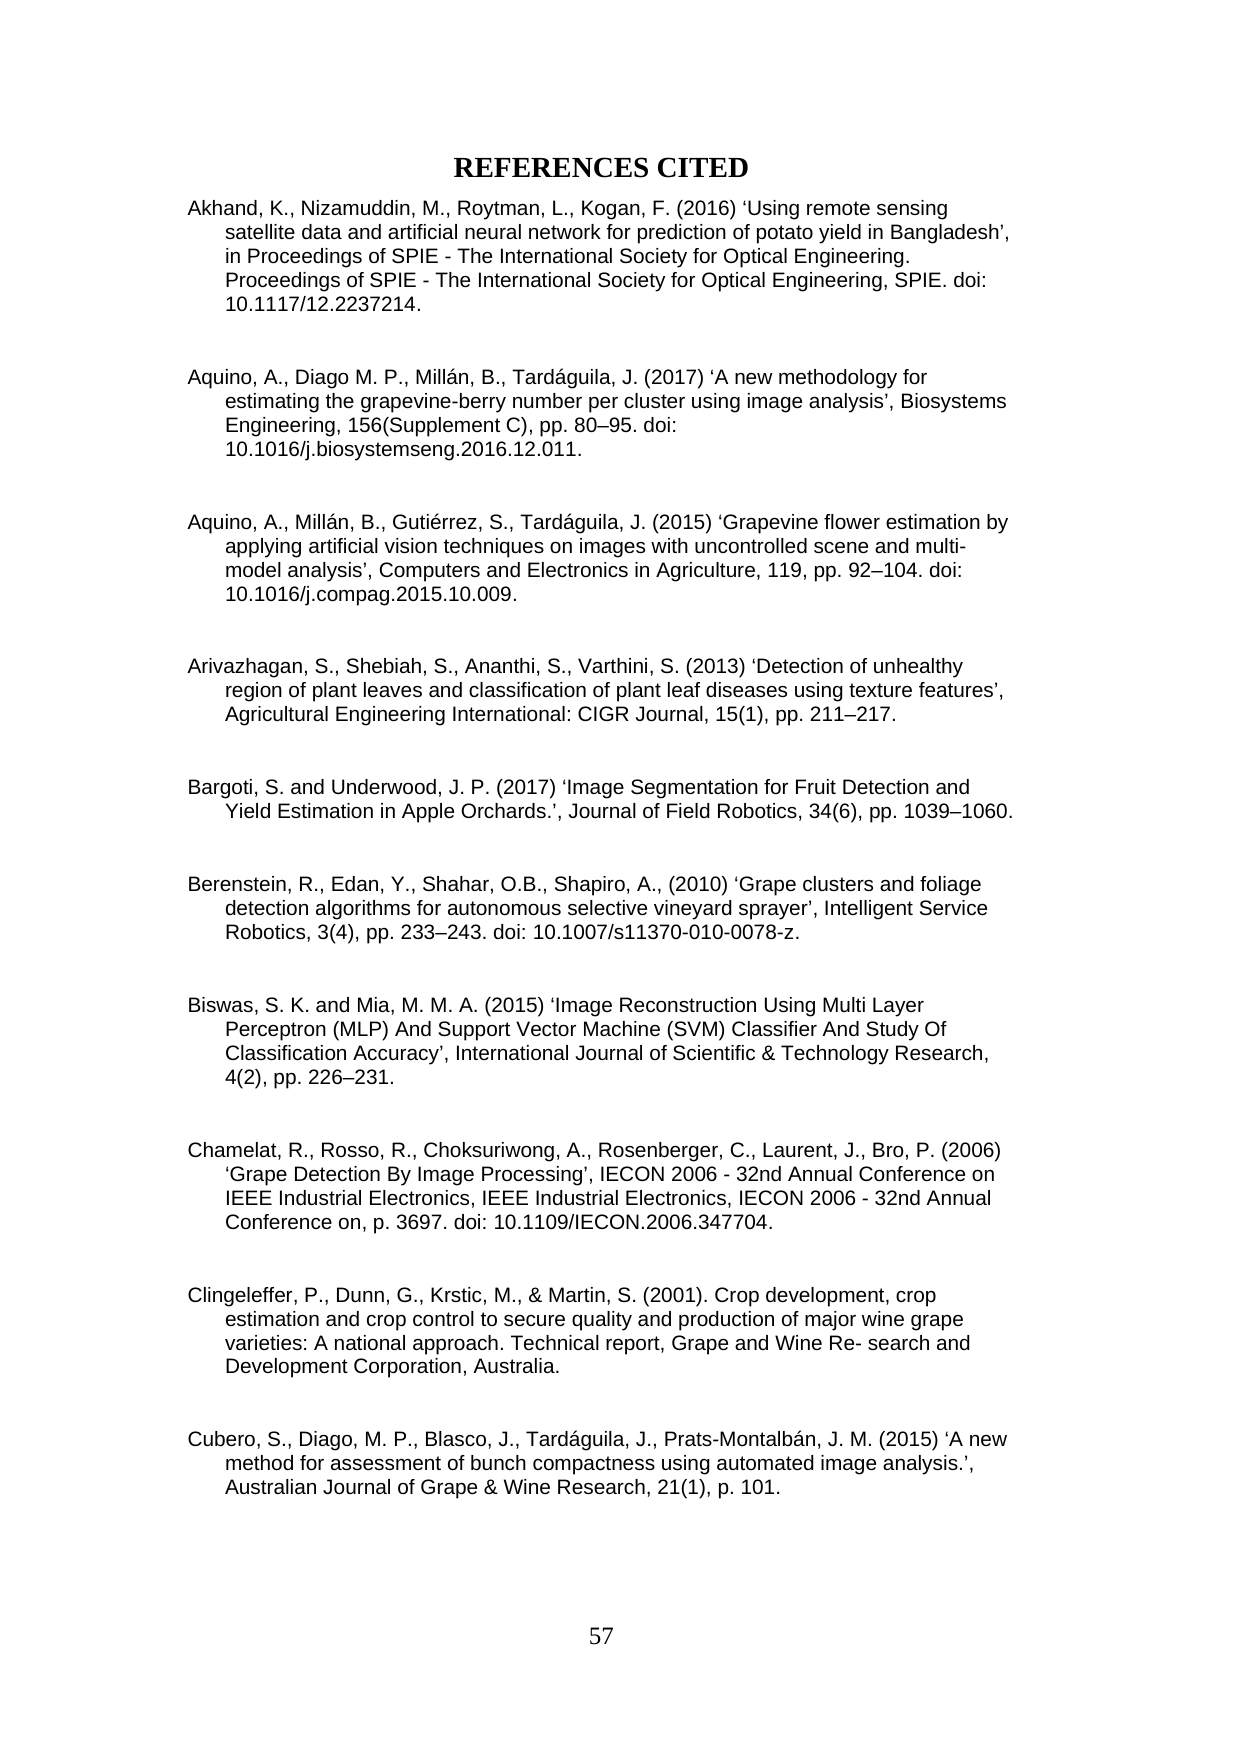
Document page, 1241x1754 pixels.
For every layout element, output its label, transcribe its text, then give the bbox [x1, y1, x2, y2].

list Chamelat, R., Rosso, R., Choksuriwong, A., Rosenberger, C., Laurent, J., Bro, P. (2006) ‘Grape Detection By Image Processing’, IECON 2006 - 32nd Annual Conference on IEEE Industrial Electronics, IEEE Industrial Electronics, IECON 2006 - 32nd Annual Conference on, p. 3697. doi: 10.1109/IECON.2006.347704. [187, 1138, 1015, 1233]
list Bargoti, S. and Underwood, J. P. (2017) ‘Image Segmentation for Fruit Detection and Yield Estimation in Apple Orchards.’, Journal of Field Robotics, 34(6), pp. 1039–1060. [187, 775, 1015, 823]
list Biswas, S. K. and Mia, M. M. A. (2015) ‘Image Reconstruction Using Multi Layer Perceptron (MLP) And Support Vector Machine (SVM) Classifier And Study Of Classification Accuracy’, International Journal of Scientific & Technology Research, 4(2), pp. 226–231. [187, 993, 1015, 1089]
list Arivazhagan, S., Shebiah, S., Ananthi, S., Varthini, S. (2013) ‘Detection of unhealthy region of plant leaves and classification of plant leaf diseases using texture features’, Agricultural Engineering International: CIGR Journal, 15(1), pp. 211–217. [187, 654, 1015, 726]
list Aquino, A., Diago M. P., Millán, B., Tardáguila, J. (2017) ‘A new methodology for estimating the grapevine-berry number per cluster using image analysis’, Biosystems Engineering, 156(Supplement C), pp. 80–95. doi: 10.1016/j.biosystemseng.2016.12.011. [187, 365, 1015, 461]
list Aquino, A., Millán, B., Gutiérrez, S., Tardáguila, J. (2015) ‘Grapevine flower estimation by applying artificial vision techniques on images with uncontrolled scene and multi-model analysis’, Computers and Electronics in Agriculture, 119, pp. 92–104. doi: 10.1016/j.compag.2015.10.009. [187, 509, 1015, 605]
subtitle REFERENCES CITED [187, 150, 1015, 183]
list Clingeleffer, P., Dunn, G., Krstic, M., & Martin, S. (2001). Crop development, crop estimation and crop control to secure quality and production of major wine grape varieties: A national approach. Technical report, Grape and Wine Re- search and Development Corporation, Australia. [187, 1282, 1015, 1378]
list Cubero, S., Diago, M. P., Blasco, J., Tardáguila, J., Prats-Montalbán, J. M. (2015) ‘A new method for assessment of bunch compactness using automated image analysis.’, Australian Journal of Grape & Wine Research, 21(1), p. 101. [187, 1427, 1015, 1499]
list Berenstein, R., Edan, Y., Shahar, O.B., Shapiro, A., (2010) ‘Grape clusters and foliage detection algorithms for autonomous selective vineyard sprayer’, Intelligent Service Robotics, 3(4), pp. 233–243. doi: 10.1007/s11370-010-0078-z. [187, 872, 1015, 944]
list Akhand, K., Nizamuddin, M., Roytman, L., Kogan, F. (2016) ‘Using remote sensing satellite data and artificial neural network for prediction of potato yield in Bangladesh’, in Proceedings of SPIE - The International Society for Optical Engineering. Proceedings of SPIE - The International Society for Optical Engineering, SPIE. doi: 10.1117/12.2237214. [187, 196, 1015, 316]
